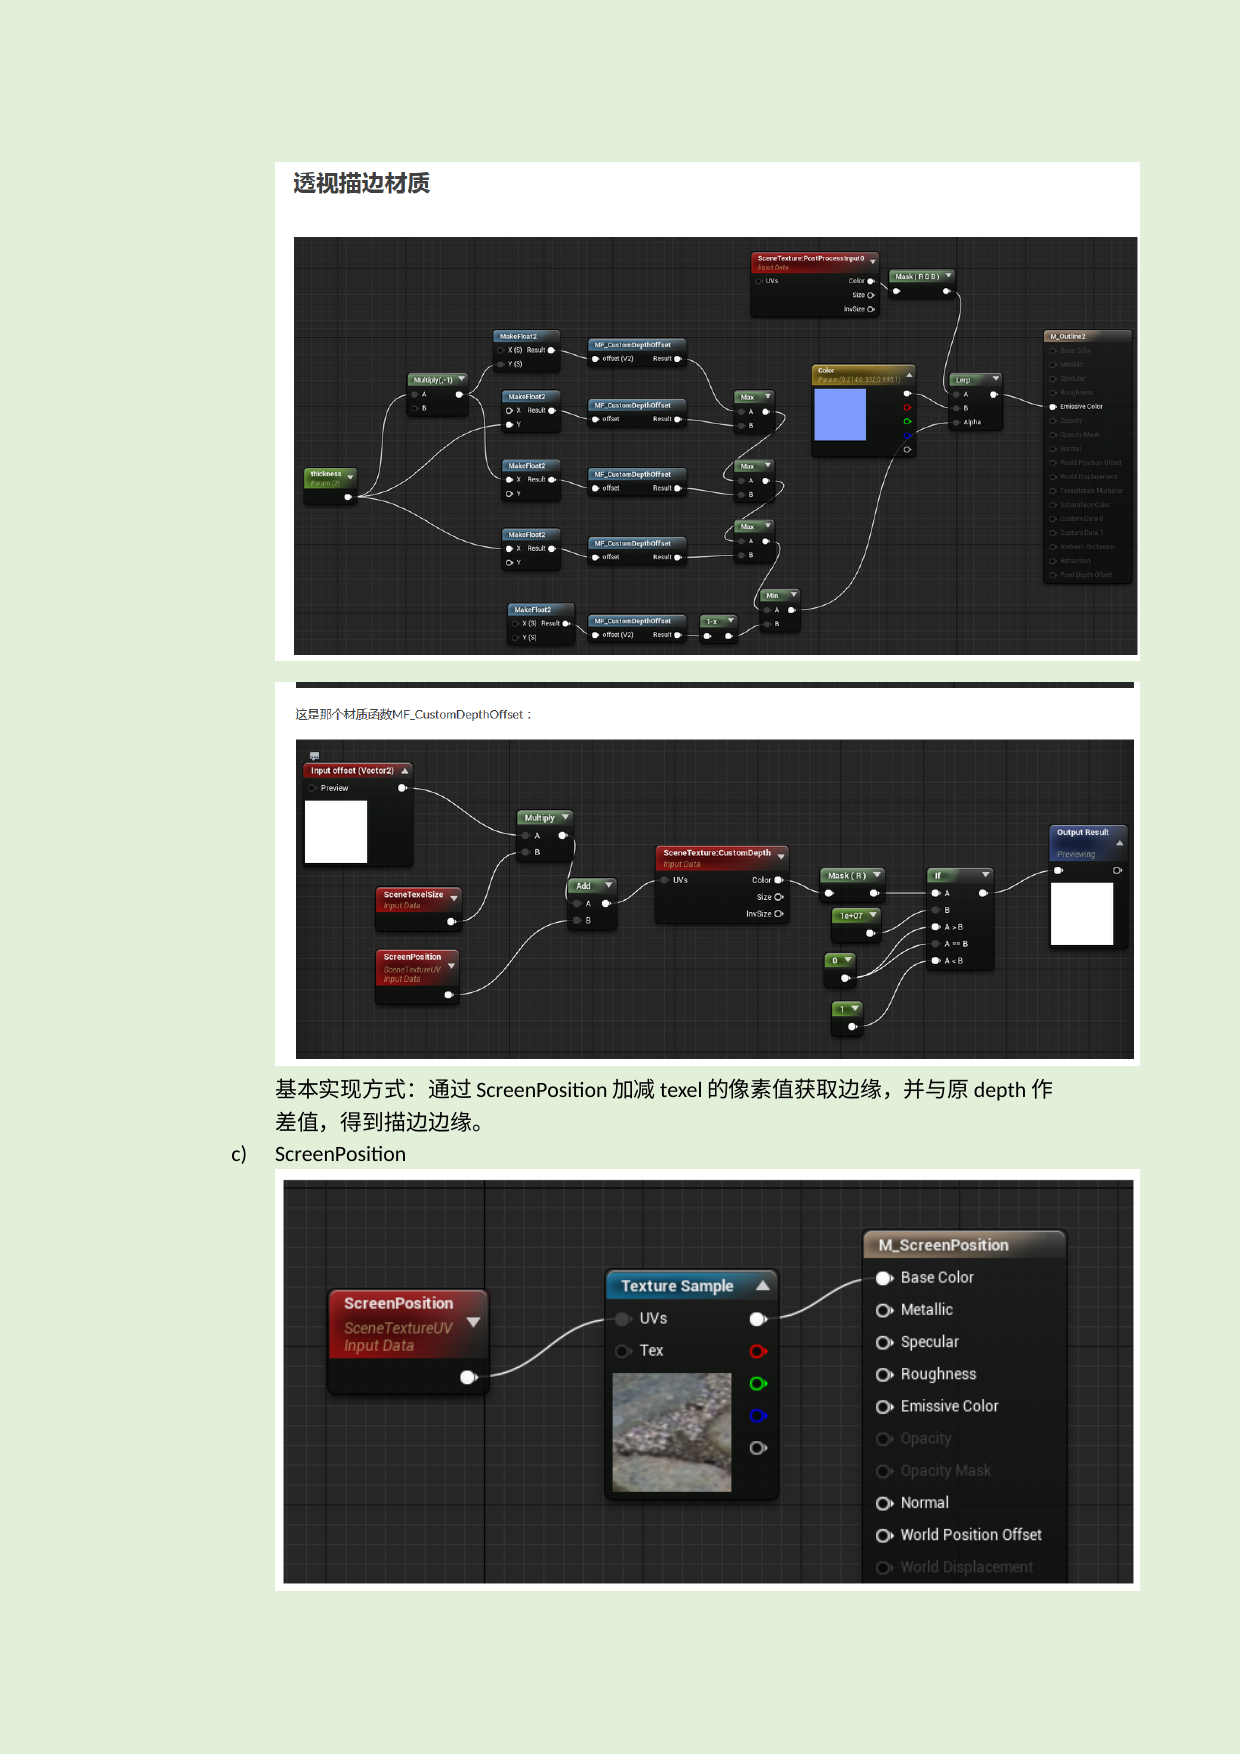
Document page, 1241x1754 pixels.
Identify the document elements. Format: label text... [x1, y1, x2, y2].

picture [275, 162, 1141, 661]
picture [275, 682, 1141, 1066]
text 基本实现方式：通过ScreenPosition加减texel的像素值获取边缘，并与原depth作差值，得到描边边缘。 [275, 1072, 1053, 1137]
picture [275, 1169, 1141, 1591]
list ScreenPosition [231, 1137, 1053, 1169]
